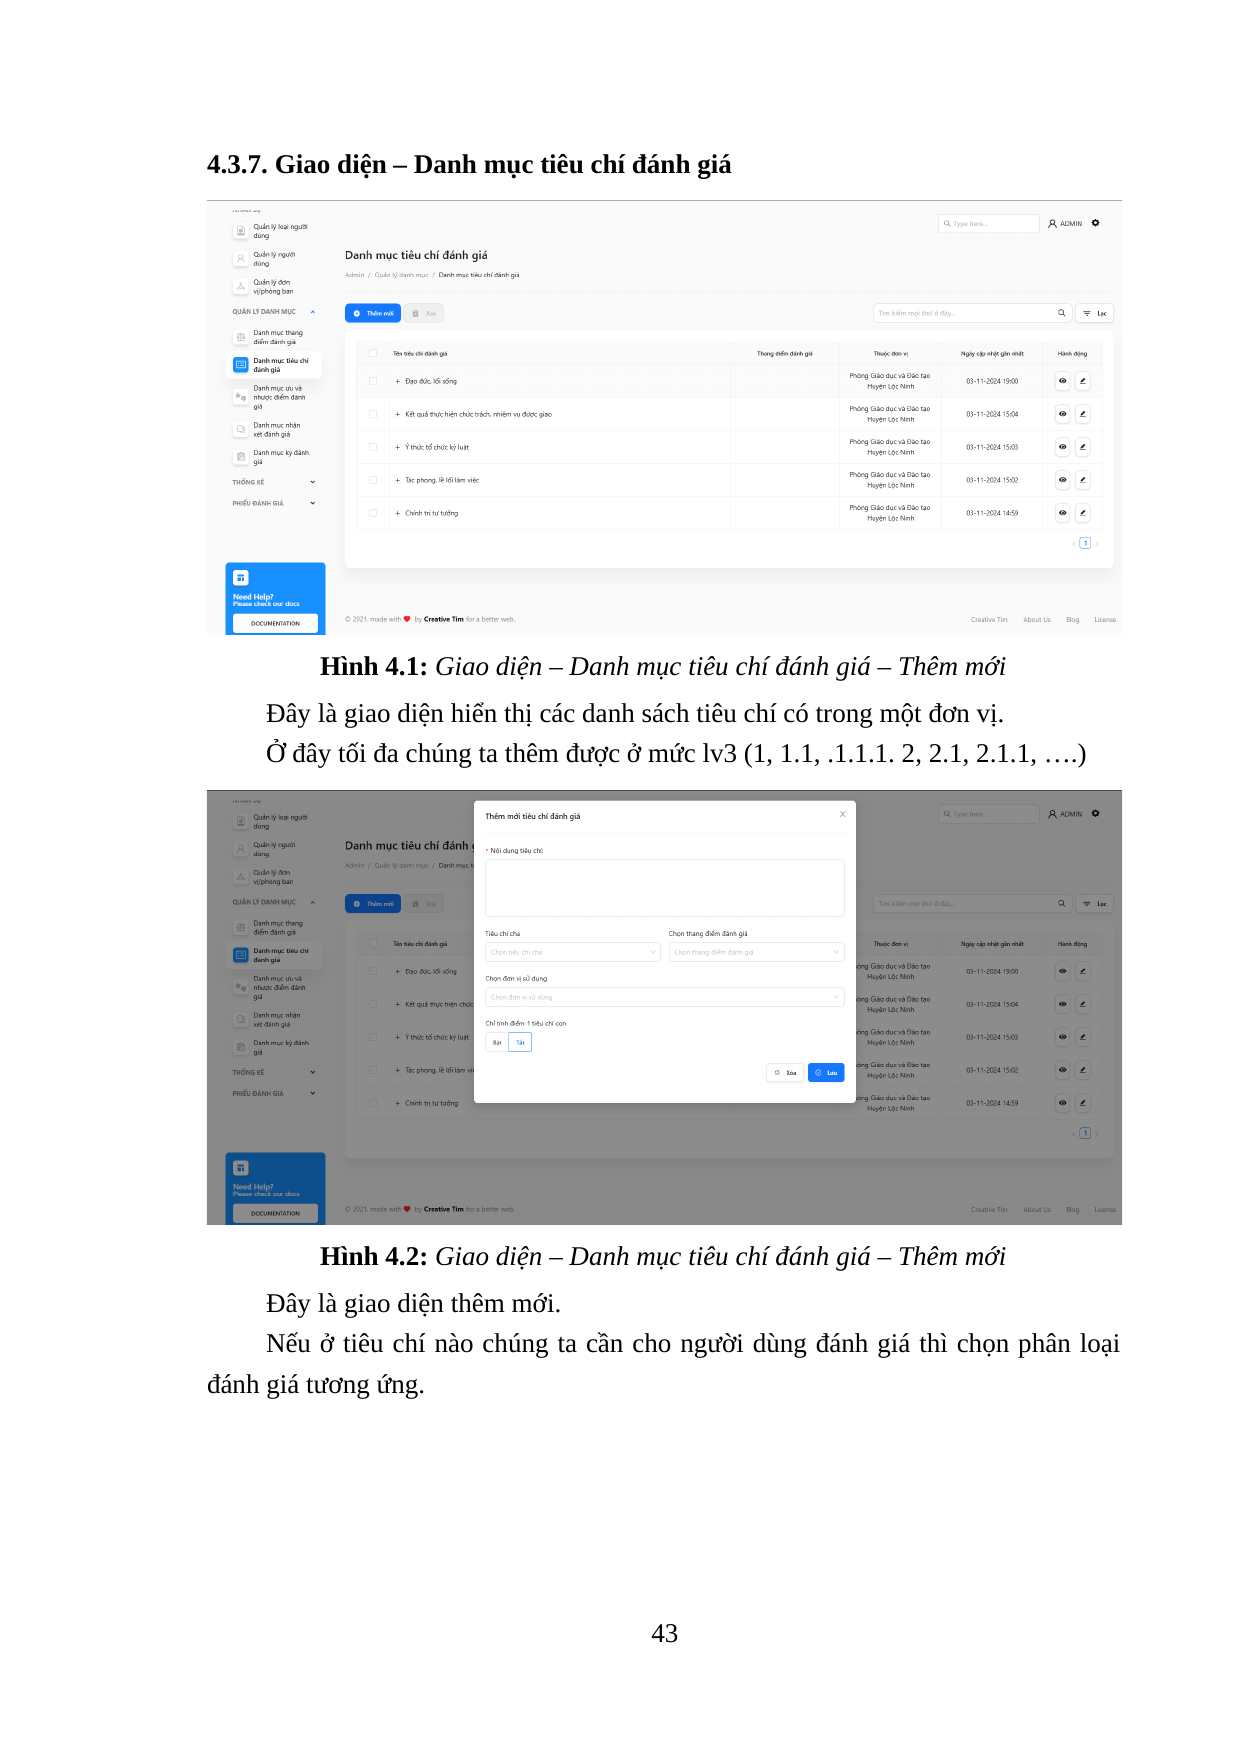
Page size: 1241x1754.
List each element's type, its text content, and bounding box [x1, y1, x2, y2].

text Đây là giao diện hiển thị các danh sách tiêu chí có trong một đơn vị. [207, 697, 1122, 728]
text Nếu ở tiêu chí nào chúng ta cần cho người dùng đánh giá thì chọn phân loại đánh giá tương ứng. [207, 1327, 1122, 1399]
picture [206, 790, 1123, 1225]
title Giao diện – Danh mục tiêu chí đánh giá – Thêm mới [207, 650, 1122, 681]
text Ở đây tối đa chúng ta thêm được ở mức lv3 (1, 1.1, .1.1.1. 2, 2.1, 2.1.1, ….) [207, 737, 1122, 768]
text Giao diện – Danh mục tiêu chí đánh giá [207, 148, 1122, 179]
text Đây là giao diện thêm mới. [207, 1287, 1122, 1318]
picture [206, 200, 1123, 635]
title Giao diện – Danh mục tiêu chí đánh giá – Thêm mới [207, 1240, 1122, 1271]
